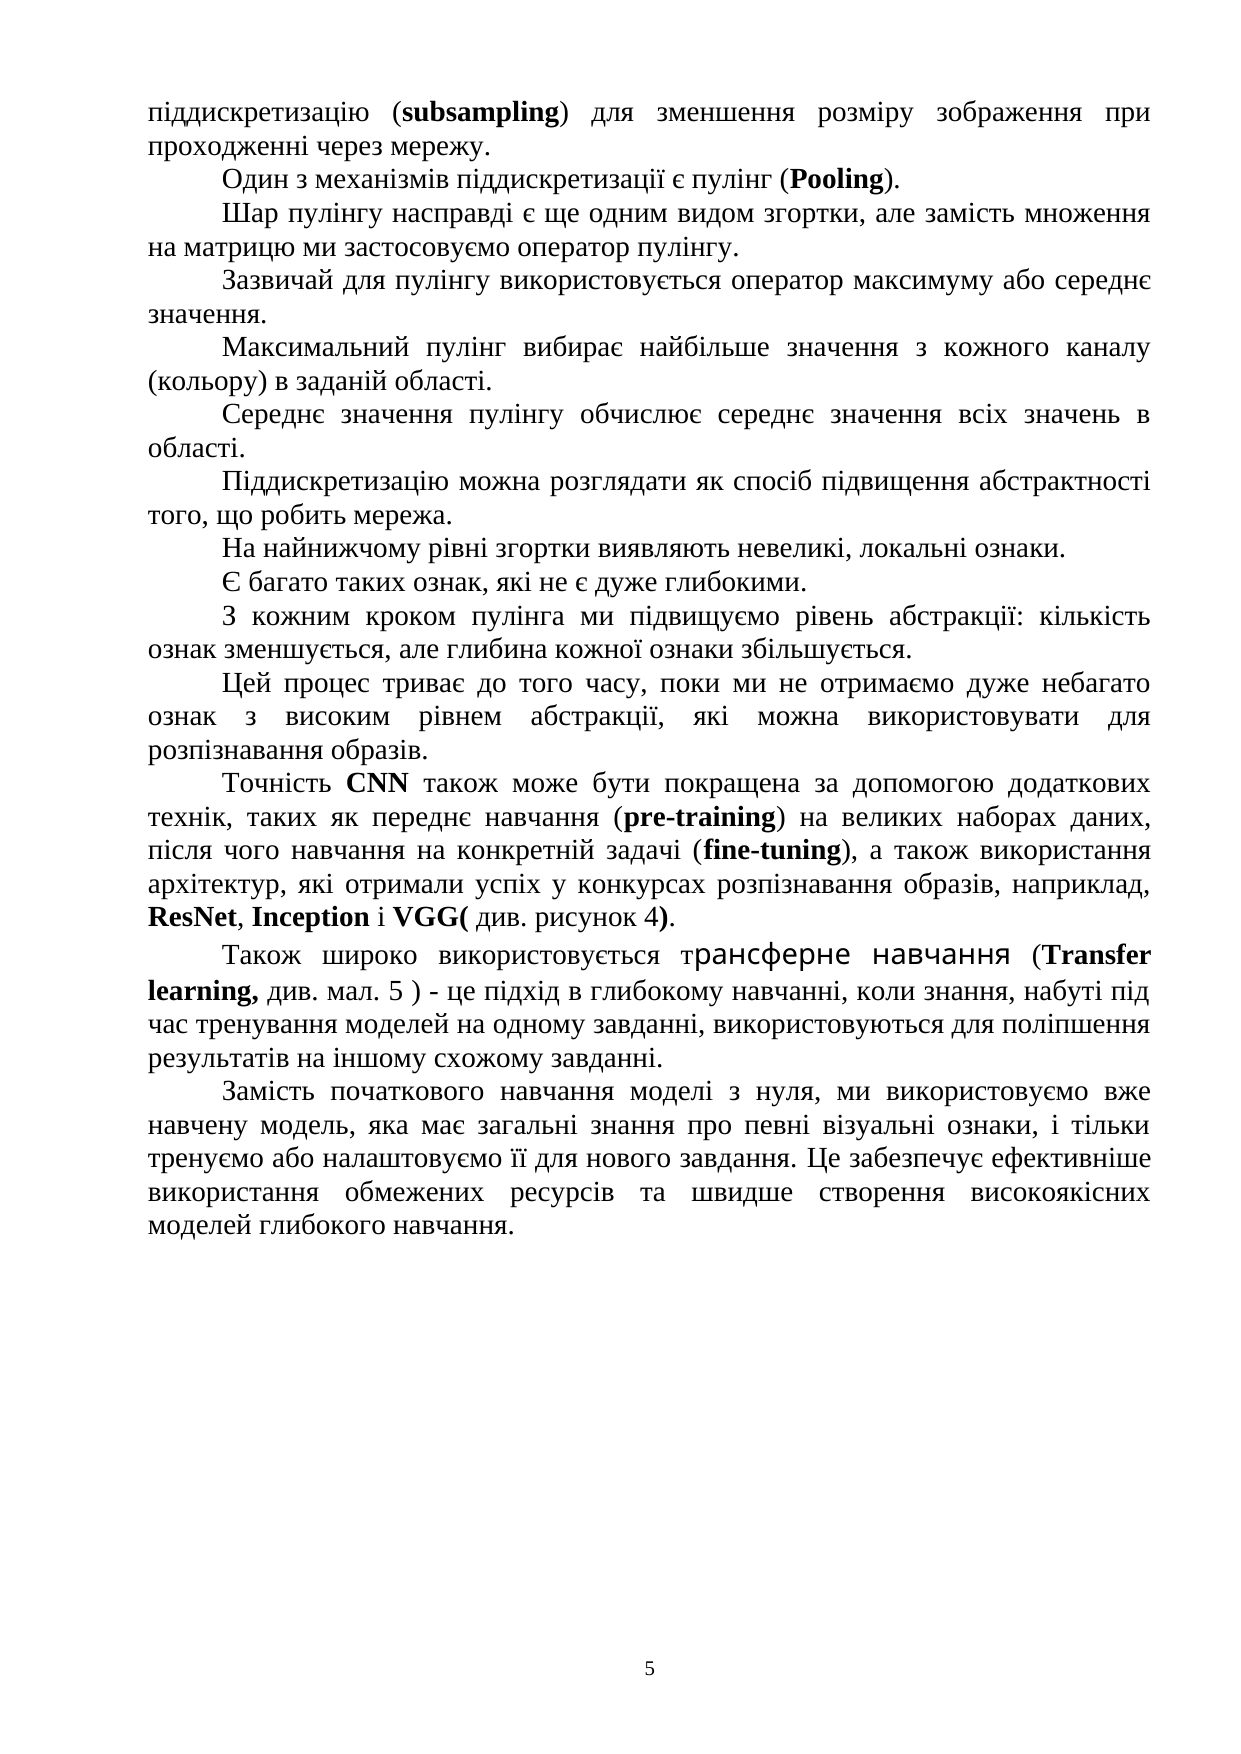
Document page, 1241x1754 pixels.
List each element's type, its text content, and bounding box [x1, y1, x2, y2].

text Піддискретизацію можна розглядати як спосіб підвищення абстрактності того, що робить мережа. [148, 463, 1152, 531]
text Замість початкового навчання моделі з нуля, ми використовуємо вже навчену модель, яка має загальні знання про певні візуальні ознаки, і тільки тренуємо або налаштовуємо її для нового завдання. Це забезпечує ефективніше використання обмежених ресурсів та швидше створення високоякісних моделей глибокого навчання. [148, 1073, 1152, 1241]
text Цей процес триває до того часу, поки ми не отримаємо дуже небагато ознак з високим рівнем абстракції, які можна використовувати для розпізнавання образів. [148, 665, 1152, 765]
text З кожним кроком пулінга ми підвищуємо рівень абстракції: кількість ознак зменшується, але глибина кожної ознаки збільшується. [148, 598, 1152, 665]
text Також широко використовується трансферне навчання (Transfer learning, див. мал. 5 ) - це підхід в глибокому навчанні, коли знання, набуті під час тренування моделей на одному завданні, використовуються для поліпшення результатів на іншому схожому завданні. [148, 933, 1152, 1073]
text Точність CNN також може бути покращена за допомогою додаткових технік, таких як переднє навчання (pre-training) на великих наборах даних, після чого навчання на конкретній задачі (fine-tuning), а також використання архітектур, які отримали успіх у конкурсах розпізнавання образів, наприклад, ResNet, Inception і VGG( див. рисунок 4). [148, 765, 1152, 933]
text Шар пулінгу насправді є ще одним видом згортки, але замість множення на матрицю ми застосовуємо оператор пулінгу. [148, 195, 1152, 262]
text Максимальний пулінг вибирає найбільше значення з кожного каналу (кольору) в заданій області. [148, 329, 1152, 396]
text На найнижчому рівні згортки виявляють невеликі, локальні ознаки. [148, 531, 1152, 564]
text Один з механізмів піддискретизації є пулінг (Pooling). [148, 162, 1152, 195]
text Є багато таких ознак, які не є дуже глибокими. [148, 564, 1152, 598]
text Середнє значення пулінгу обчислює середнє значення всіх значень в області. [148, 396, 1152, 463]
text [148, 94, 1152, 162]
text Зазвичай для пулінгу використовується оператор максимуму або середнє значення. [148, 262, 1152, 329]
